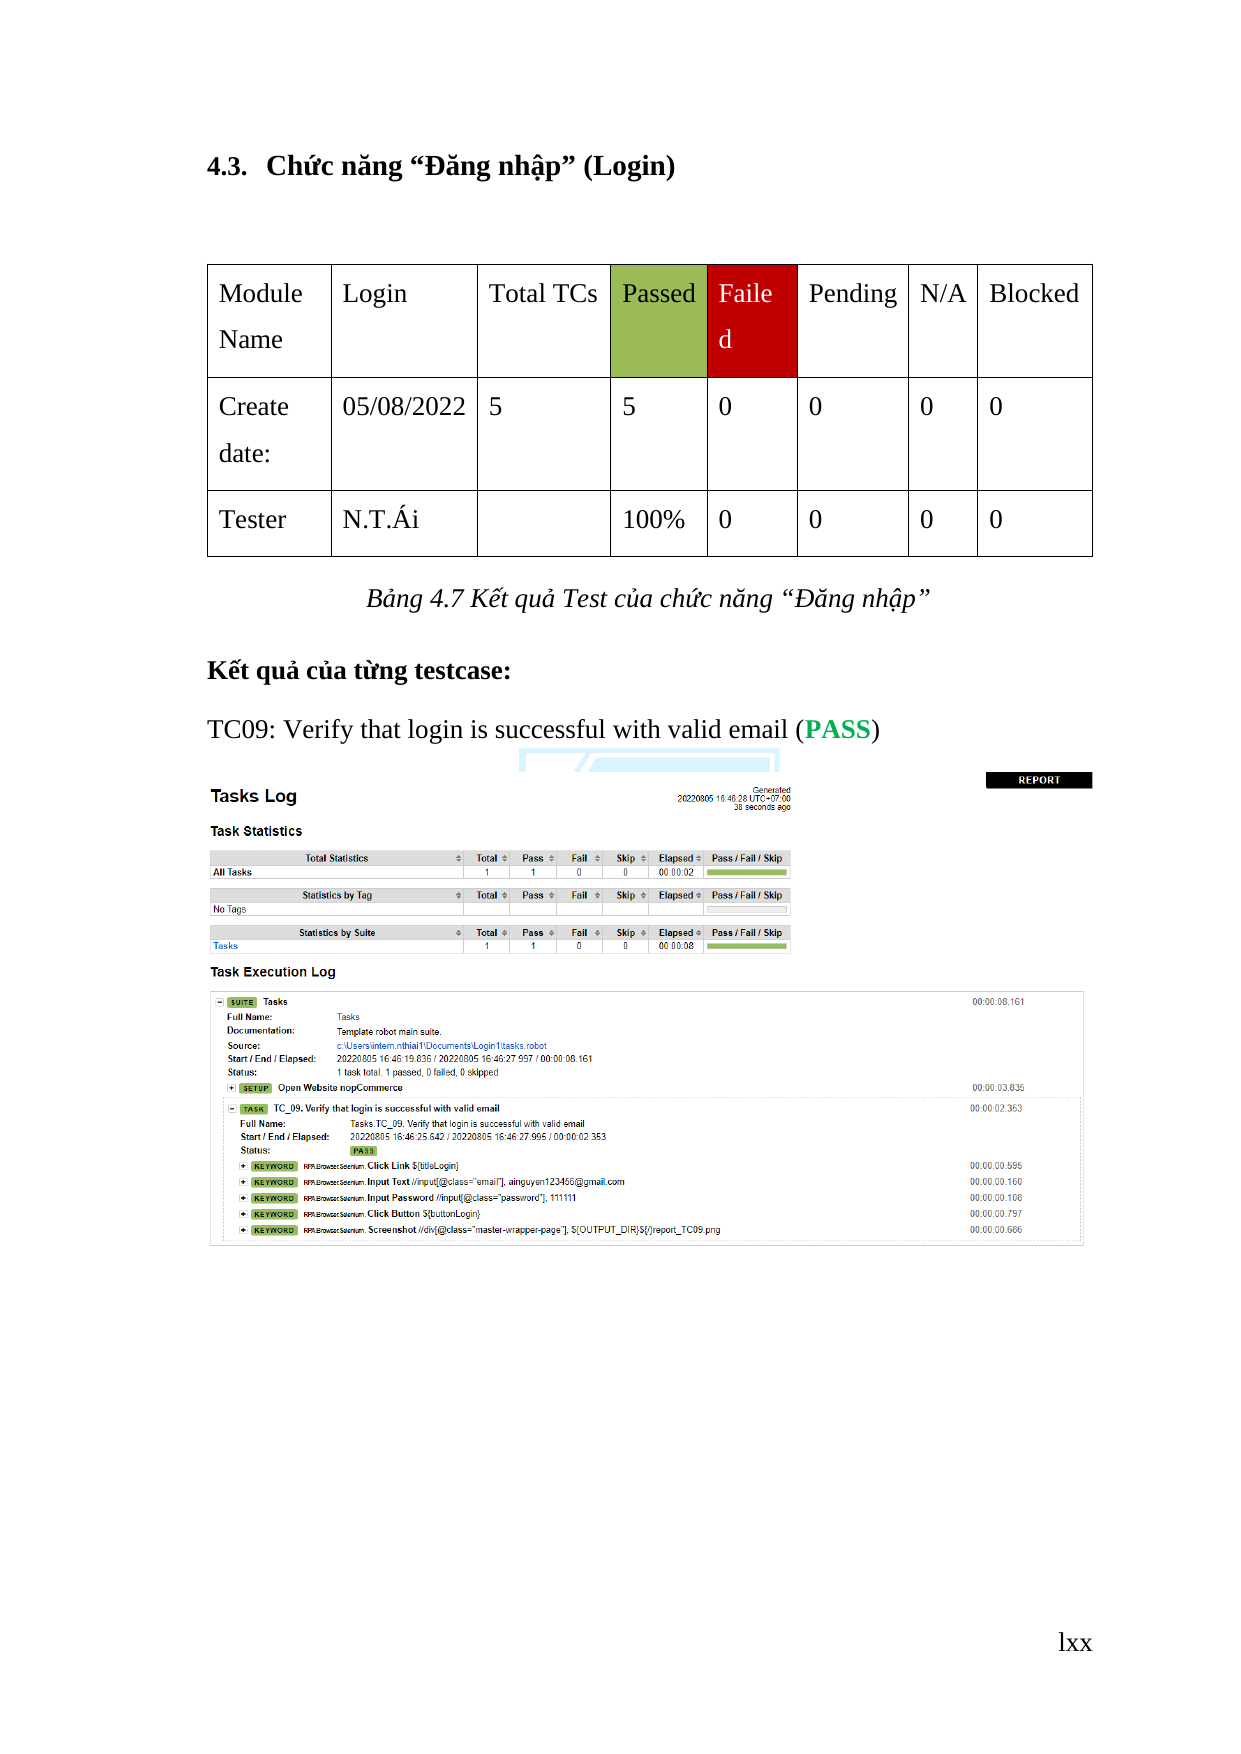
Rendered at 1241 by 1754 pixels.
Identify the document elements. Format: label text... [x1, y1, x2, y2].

table_cell 0 [708, 491, 797, 556]
picture [206, 772, 1093, 1261]
table_cell N.T.Ái [332, 491, 477, 556]
table_cell 0 [798, 491, 908, 556]
table_header N/A [909, 265, 977, 377]
table_cell Tester [208, 491, 331, 556]
table_header Failed [708, 265, 797, 377]
table_cell [478, 491, 610, 556]
table_header Module Name [208, 265, 331, 377]
table_cell Create date: [208, 378, 331, 490]
table_cell 5 [611, 378, 707, 490]
text Kết quả của từng testcase: [207, 654, 1092, 685]
table_cell 0 [978, 491, 1092, 556]
table_cell 5 [478, 378, 610, 490]
table_header Blocked [978, 265, 1092, 377]
table_header Login [332, 265, 477, 377]
table_cell 0 [978, 378, 1092, 490]
table_header Total TCs [478, 265, 610, 377]
text TC09: Verify that login is successful with valid email (PASS) [207, 713, 1092, 744]
subtitle Chức năng “Đăng nhập” (Login) [207, 148, 1092, 181]
table_cell 100% [611, 491, 707, 556]
table_header Passed [611, 265, 707, 377]
table_cell 0 [909, 491, 977, 556]
table_cell 0 [708, 378, 797, 490]
table_cell 0 [909, 378, 977, 490]
table_cell 0 [798, 378, 908, 490]
table_cell 05/08/2022 [332, 378, 477, 490]
table_header Pending [798, 265, 908, 377]
